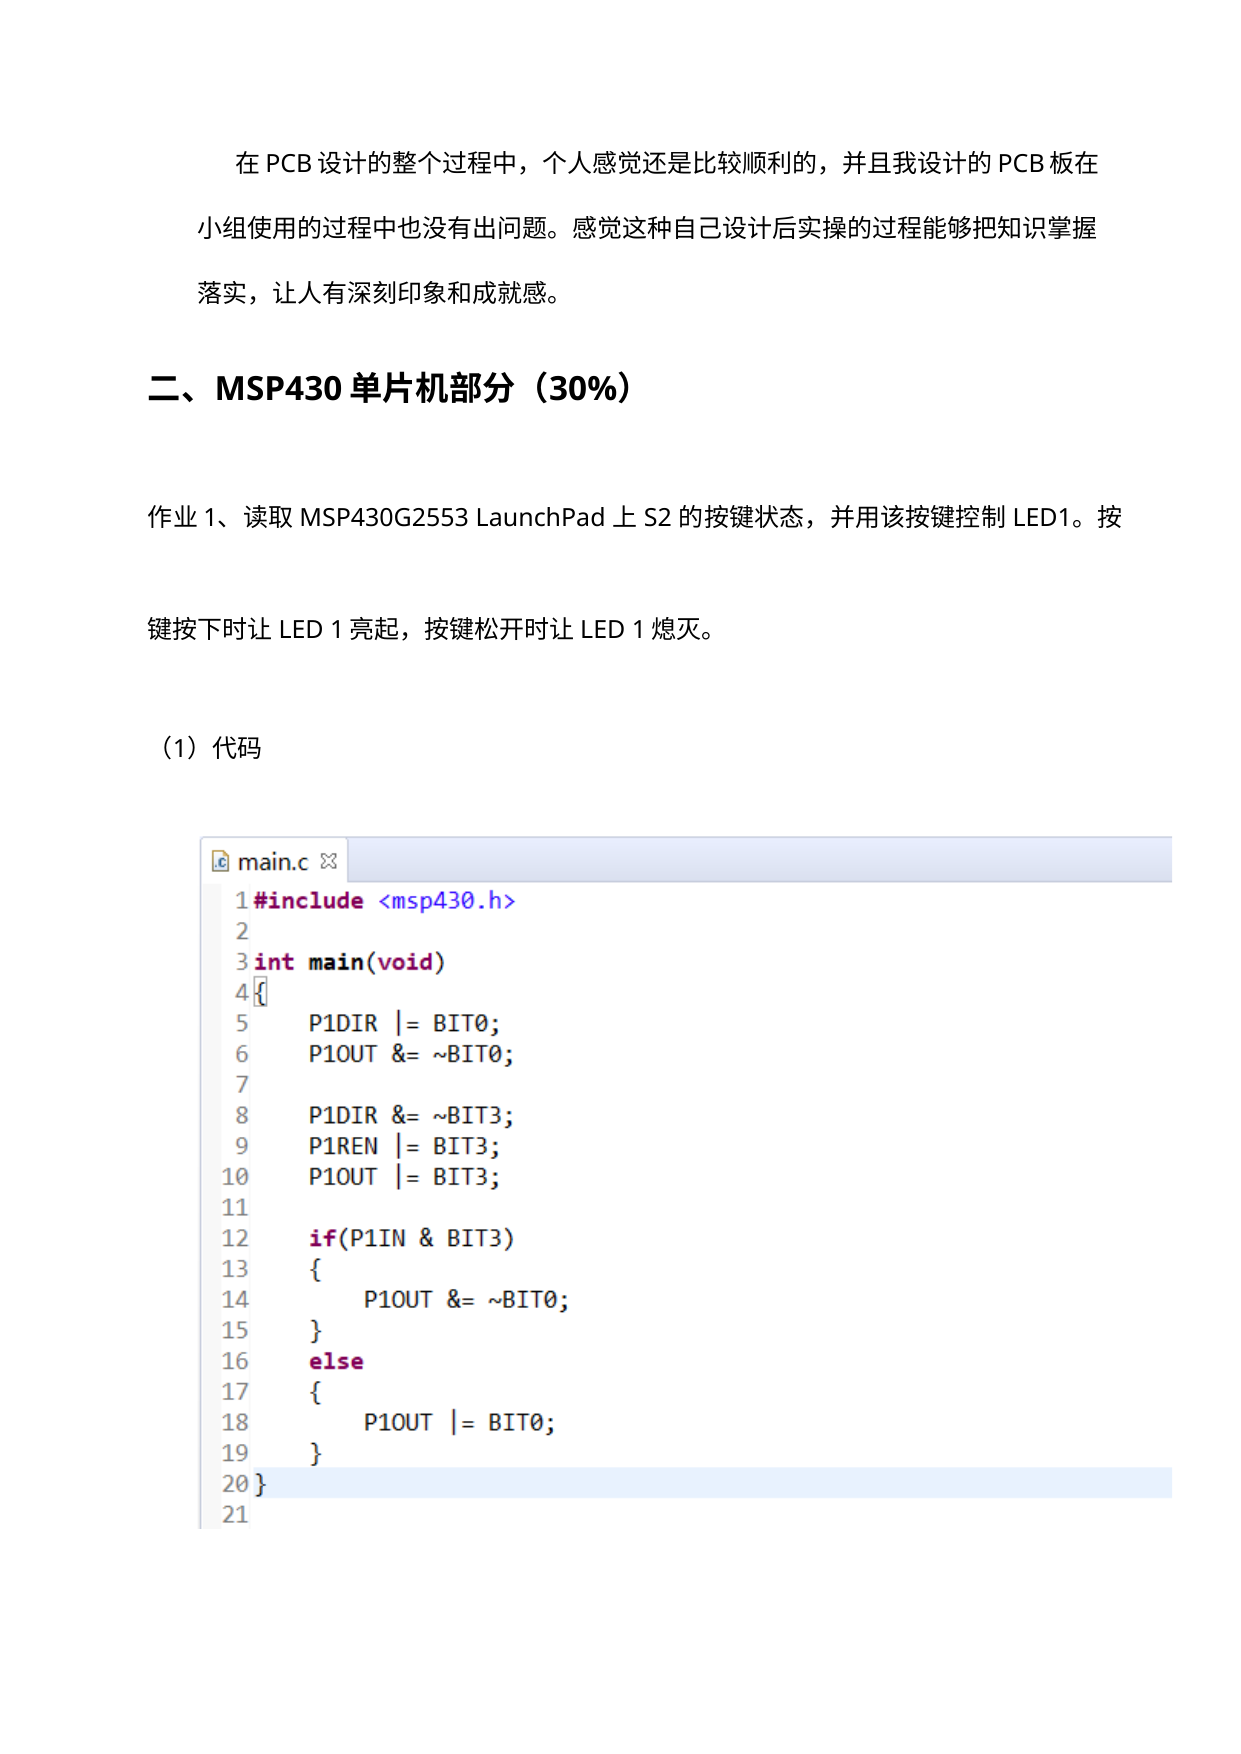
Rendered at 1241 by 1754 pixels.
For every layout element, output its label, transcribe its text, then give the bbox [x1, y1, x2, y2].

subtitle MSP430单片机部分（30%） [148, 354, 1122, 419]
subtitle （1）代码 [148, 714, 1122, 779]
text 在PCB设计的整个过程中，个人感觉还是比较顺利的，并且我设计的PCB板在小组使用的过程中也没有出问题。感觉这种自己设计后实操的过程能够把知识掌握落实，让人有深刻印象和成就感。 [198, 129, 1122, 324]
picture [197, 832, 1173, 1529]
subtitle 作业1、读取 MSP430G2553 LaunchPad 上 S2 的按键状态，并用该按键控制 LED1。按键按下时让 LED 1亮起，按键松开时让 LED 1熄灭。 [148, 483, 1122, 661]
